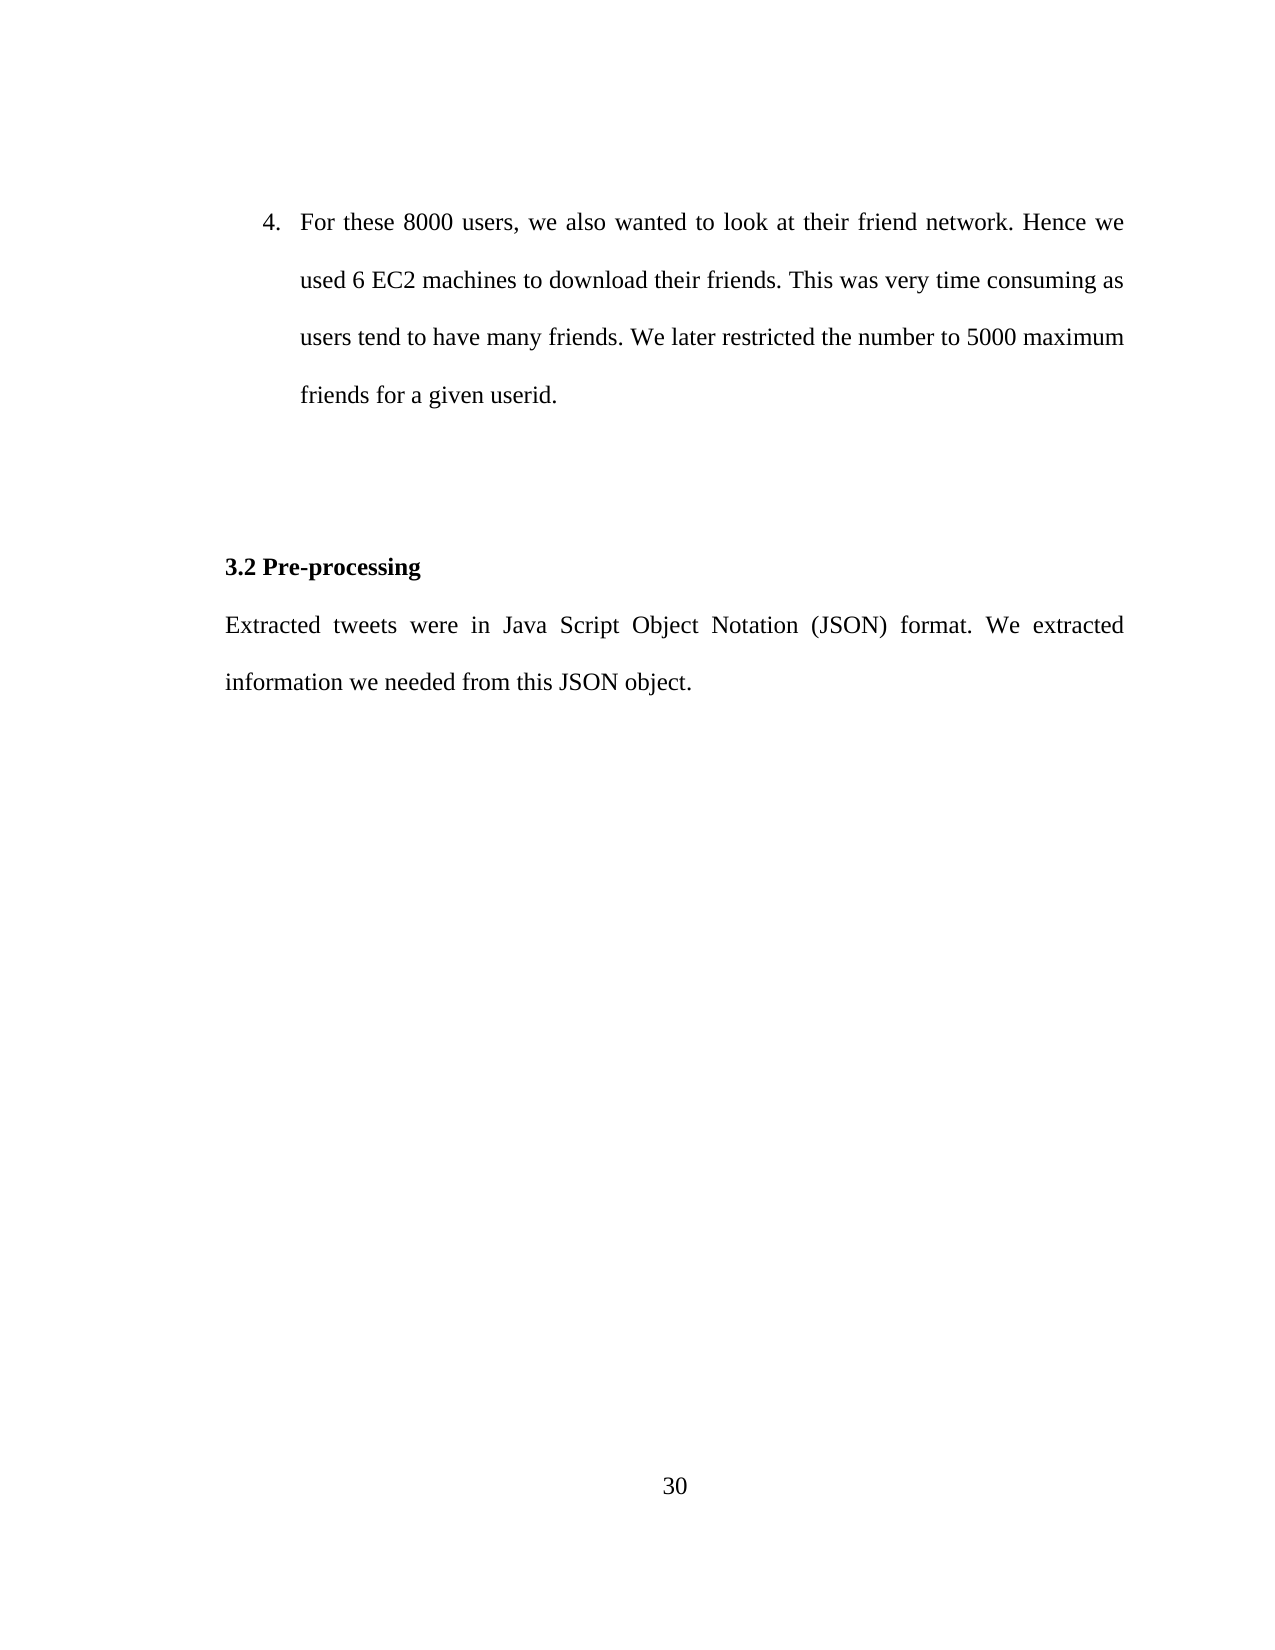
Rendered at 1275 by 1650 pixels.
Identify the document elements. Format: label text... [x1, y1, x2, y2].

text Extracted tweets were in Java Script Object Notation (JSON) format. We extracted information we needed from this JSON object. [225, 610, 1125, 696]
list For these 8000 users, we also wanted to look at their friend network. Hence we used 6 EC2 machines to download their friends. This was very time consuming as users tend to have many friends. We later restricted the number to 5000 maximum friends for a given userid. [262, 207, 1125, 409]
text 3.2 Pre-processing [225, 552, 1125, 581]
